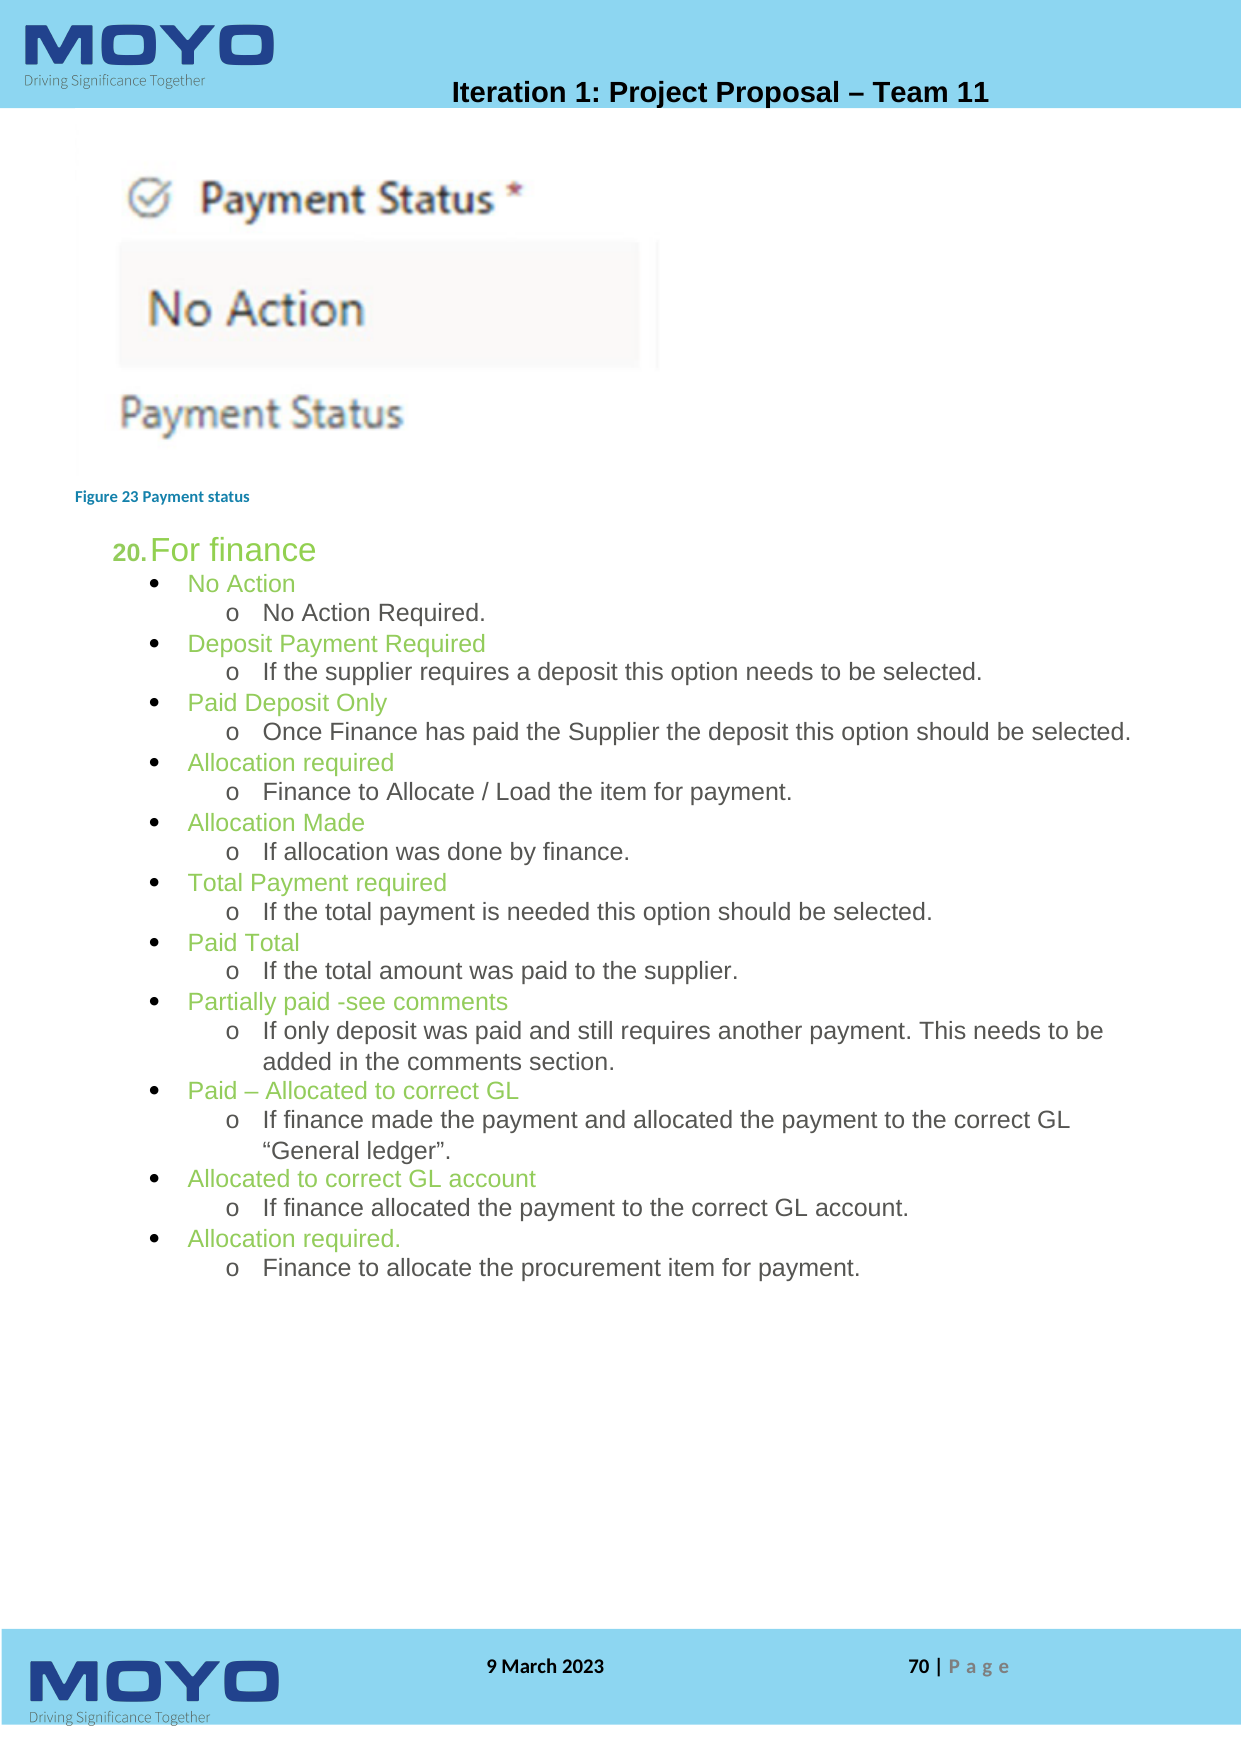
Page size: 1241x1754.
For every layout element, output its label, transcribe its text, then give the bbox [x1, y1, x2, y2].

list If the supplier requires a deposit this option needs to be selected. [225, 657, 1165, 688]
list Paid Total [150, 927, 1165, 956]
picture [26, 1655, 282, 1729]
picture [21, 19, 277, 92]
list Allocated to correct GL account [150, 1164, 1165, 1193]
list If only deposit was paid and still requires another payment. This needs to be added in the comments section. [225, 1016, 1165, 1076]
list Paid – Allocated to correct GL [150, 1076, 1165, 1105]
picture [75, 108, 663, 476]
list Finance to allocate the procurement item for payment. [225, 1253, 1165, 1284]
list Deposit Payment Required [150, 628, 1165, 657]
list Allocation Made [150, 808, 1165, 837]
list If the total amount was paid to the supplier. [225, 956, 1165, 987]
list Allocation required [150, 748, 1165, 777]
list Partially paid -see comments [150, 987, 1165, 1016]
list Once Finance has paid the Supplier the deposit this option should be selected. [225, 717, 1165, 748]
list Paid Deposit Only [150, 688, 1165, 717]
list Total Payment required [150, 868, 1165, 897]
list If finance allocated the payment to the correct GL account. [225, 1193, 1165, 1224]
list No Action [150, 569, 1165, 598]
list Allocation required. [150, 1224, 1165, 1253]
list No Action Required. [225, 598, 1165, 628]
text Figure Payment status [75, 486, 1165, 506]
list If allocation was done by finance. [225, 837, 1165, 868]
list For finance [112, 530, 1165, 569]
list If the total payment is needed this option should be selected. [225, 897, 1165, 927]
list If finance made the payment and allocated the payment to the correct GL “General ledger”. [225, 1105, 1165, 1164]
list Finance to Allocate / Load the item for payment. [225, 777, 1165, 808]
